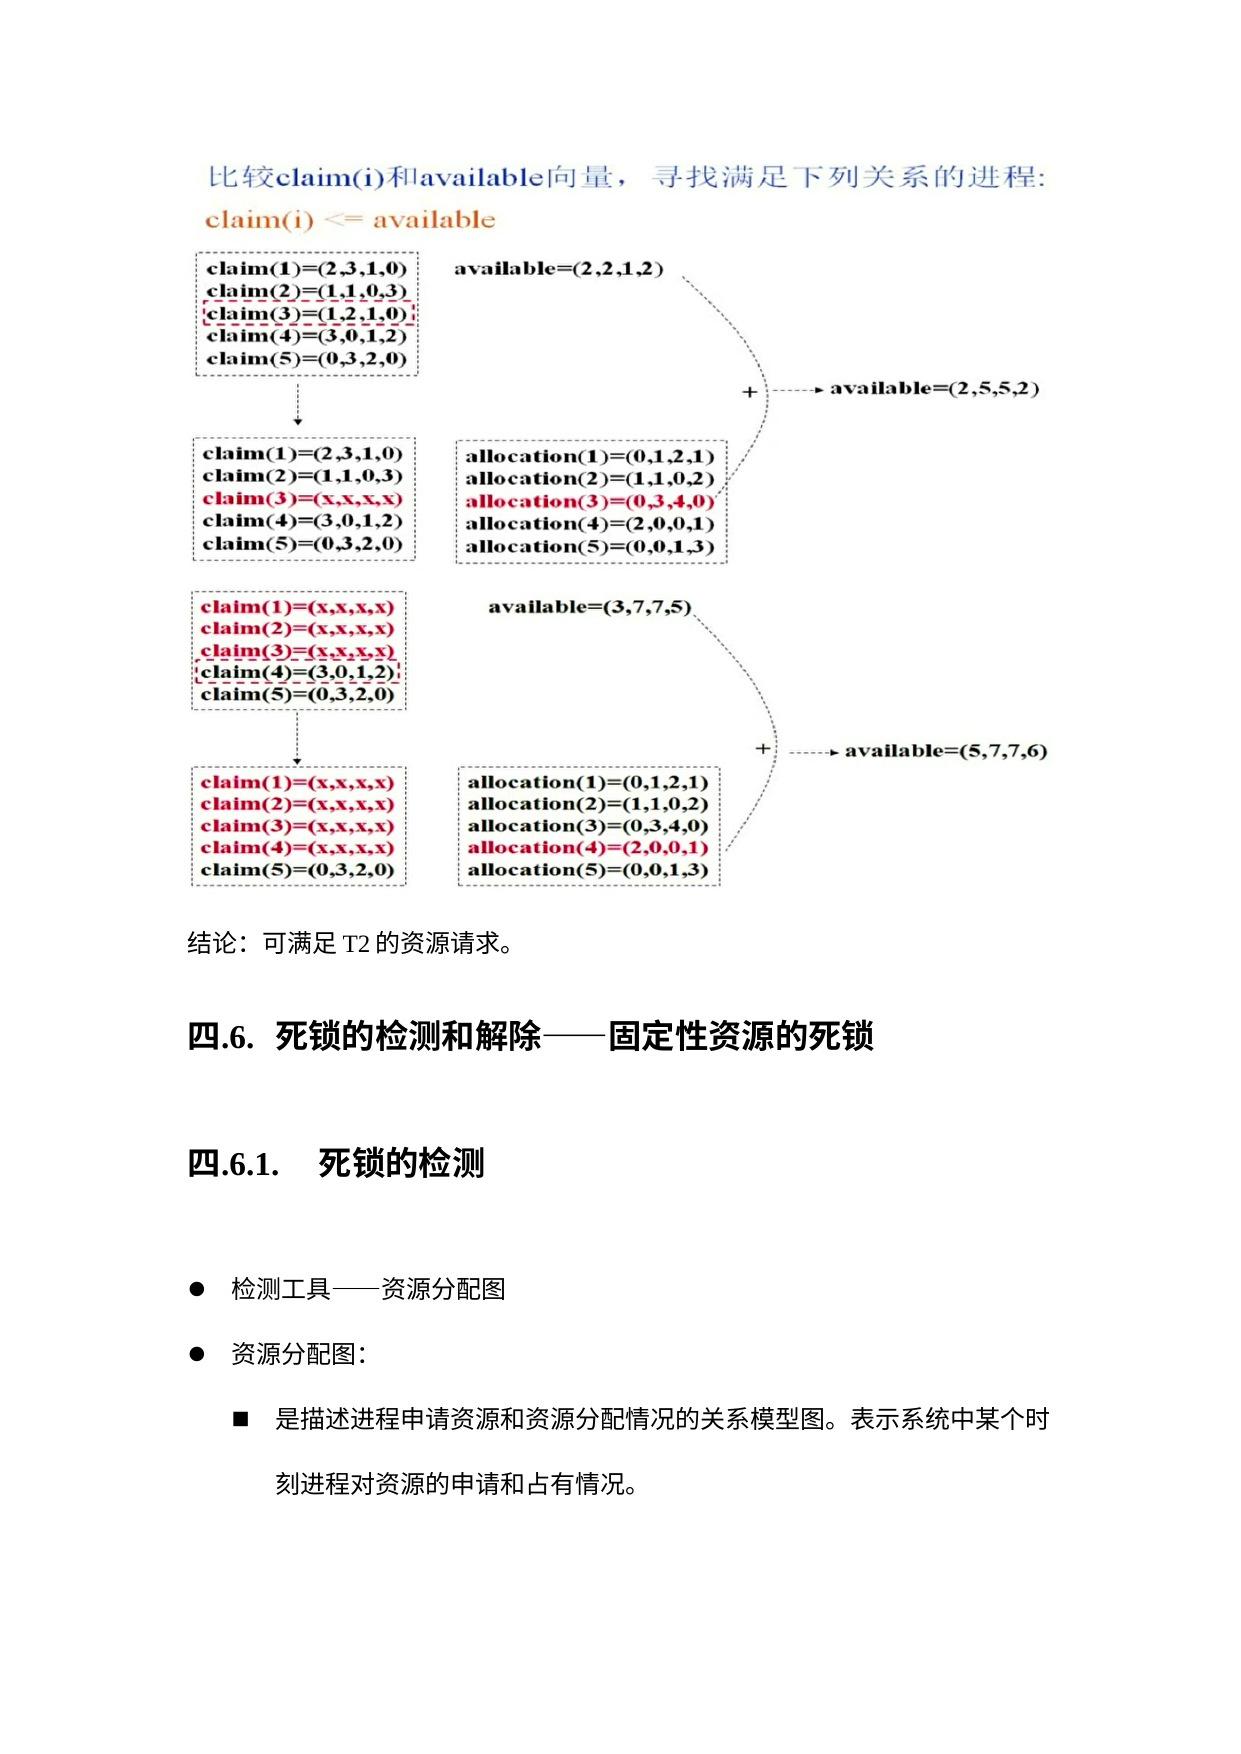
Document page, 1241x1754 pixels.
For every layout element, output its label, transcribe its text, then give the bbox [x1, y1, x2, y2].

list 资源分配图： [187, 1320, 1053, 1385]
subtitle 死锁的检测和解除——固定性资源的死锁 [187, 1002, 1053, 1067]
picture [187, 162, 1052, 569]
picture [187, 584, 1053, 889]
subtitle 死锁的检测 [187, 1128, 1053, 1193]
list 检测工具——资源分配图 [187, 1255, 1053, 1320]
text 结论：可满足T2的资源请求。 [187, 909, 1053, 974]
list 是描述进程申请资源和资源分配情况的关系模型图。表示系统中某个时刻进程对资源的申请和占有情况。 [231, 1385, 1053, 1515]
